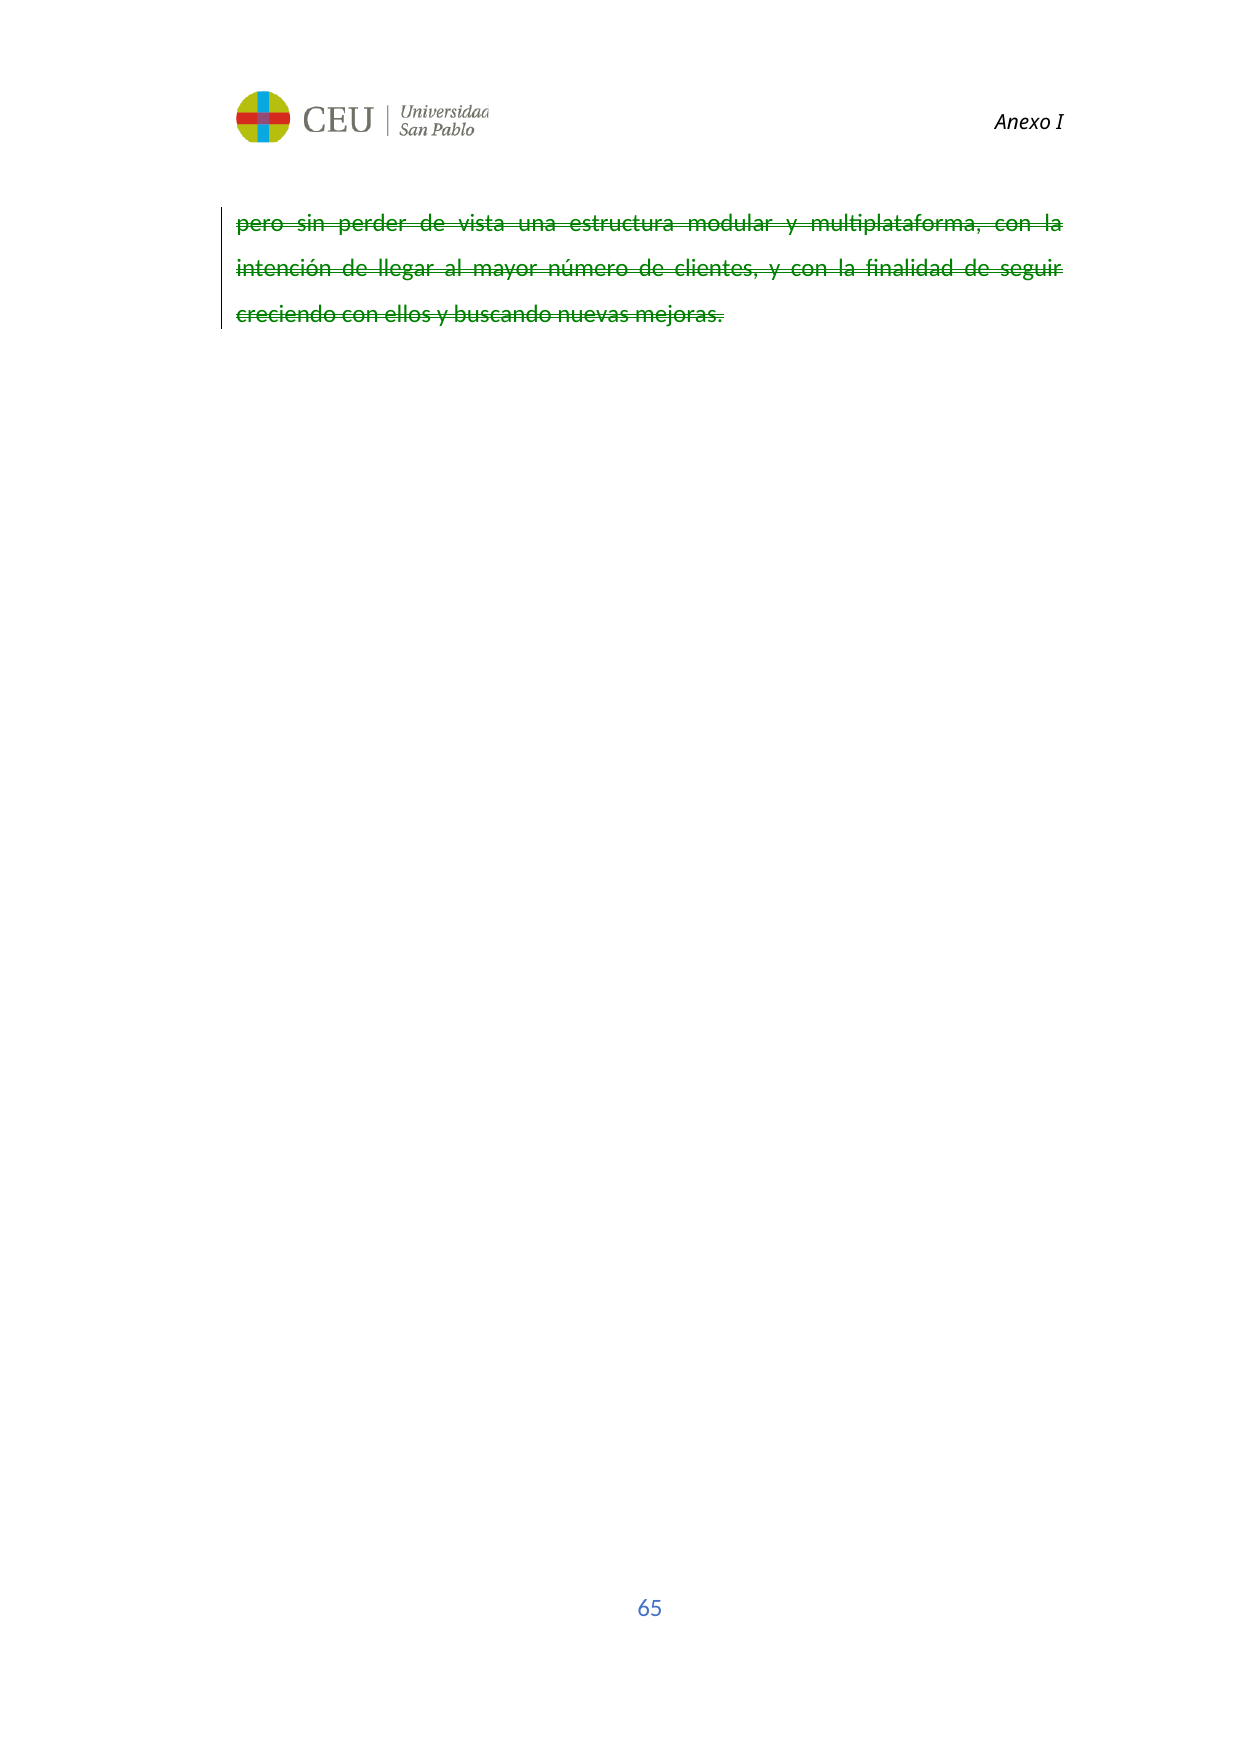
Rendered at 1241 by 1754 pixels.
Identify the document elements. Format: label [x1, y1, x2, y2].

picture [235, 89, 489, 143]
